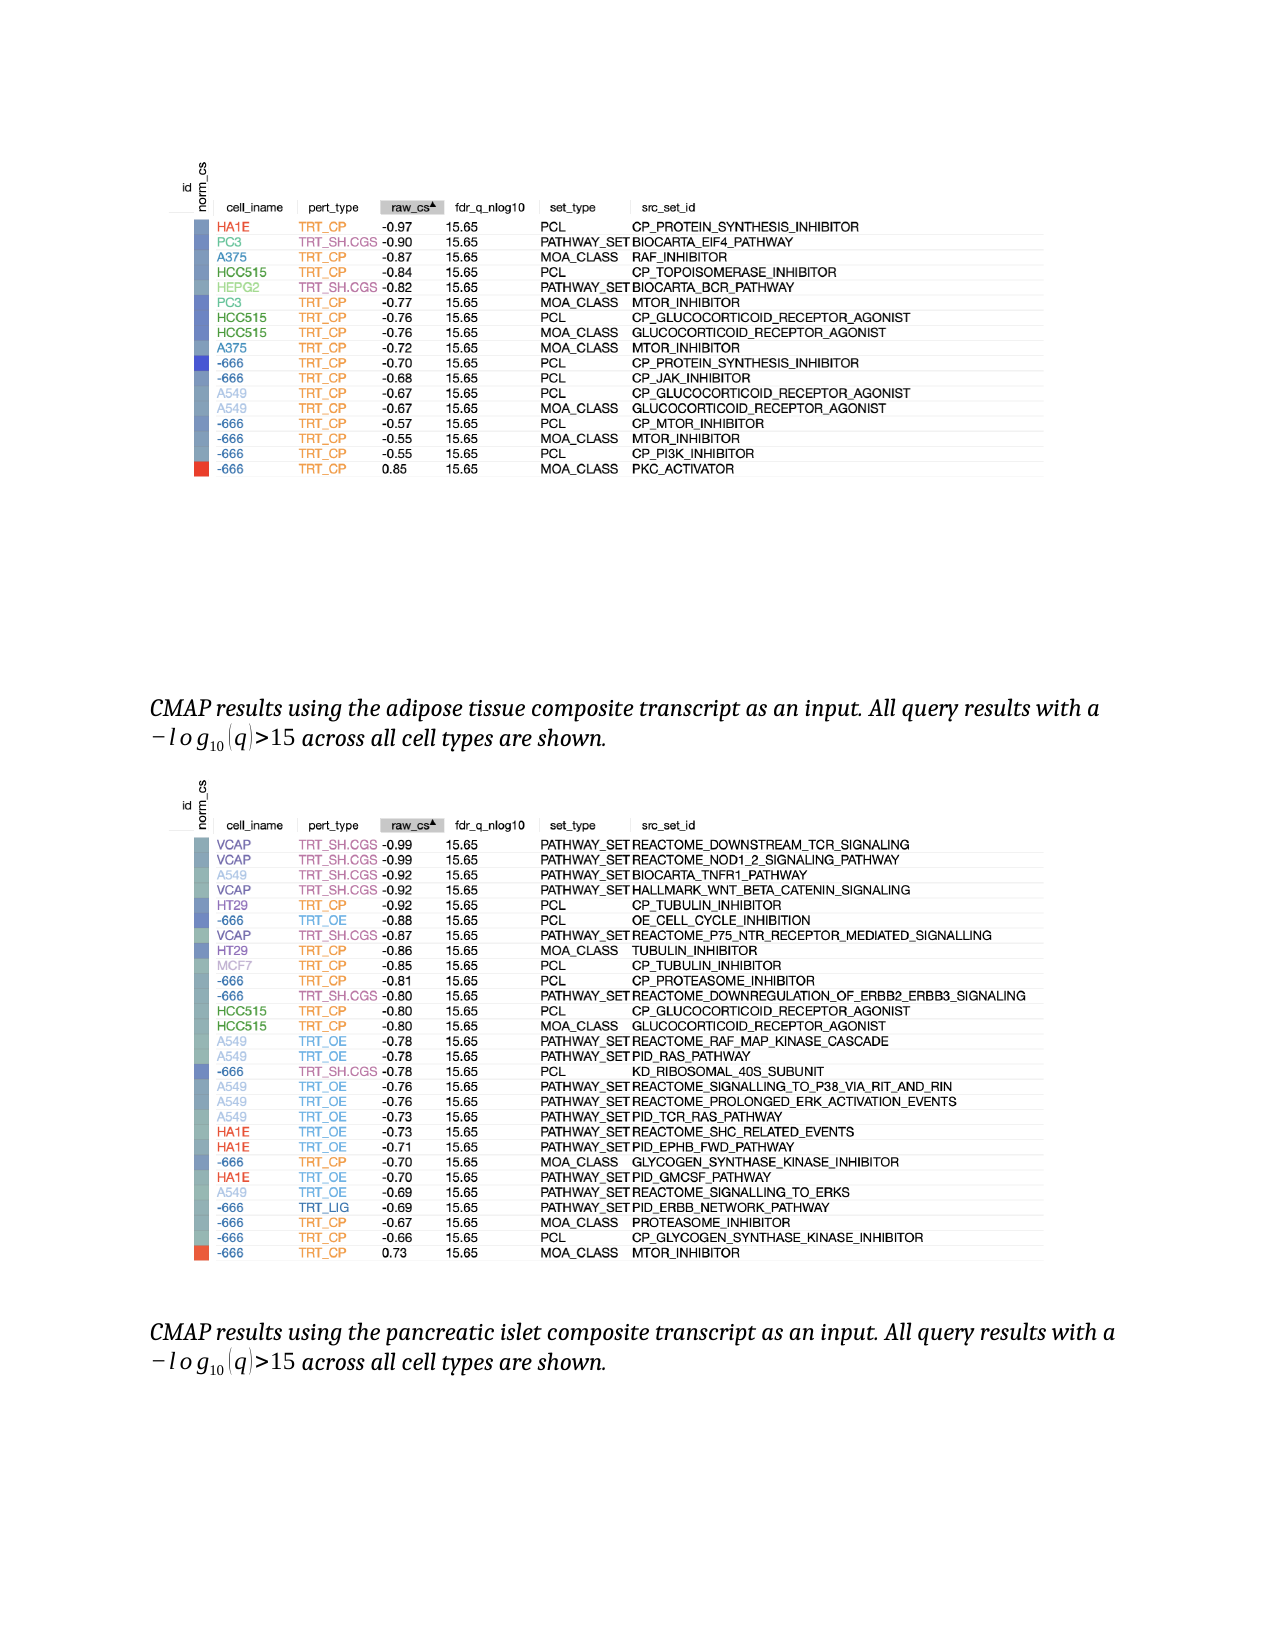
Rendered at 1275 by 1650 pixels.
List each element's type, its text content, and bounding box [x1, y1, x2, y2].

picture [168, 767, 1044, 1297]
picture [168, 150, 1044, 673]
text CMAP results using the pancreatic islet composite transcript as an input. All query results with a across all cell types are shown. [150, 1317, 1125, 1379]
text CMAP results using the adipose tissue composite transcript as an input. All query results with a across all cell types are shown. [150, 693, 1125, 755]
